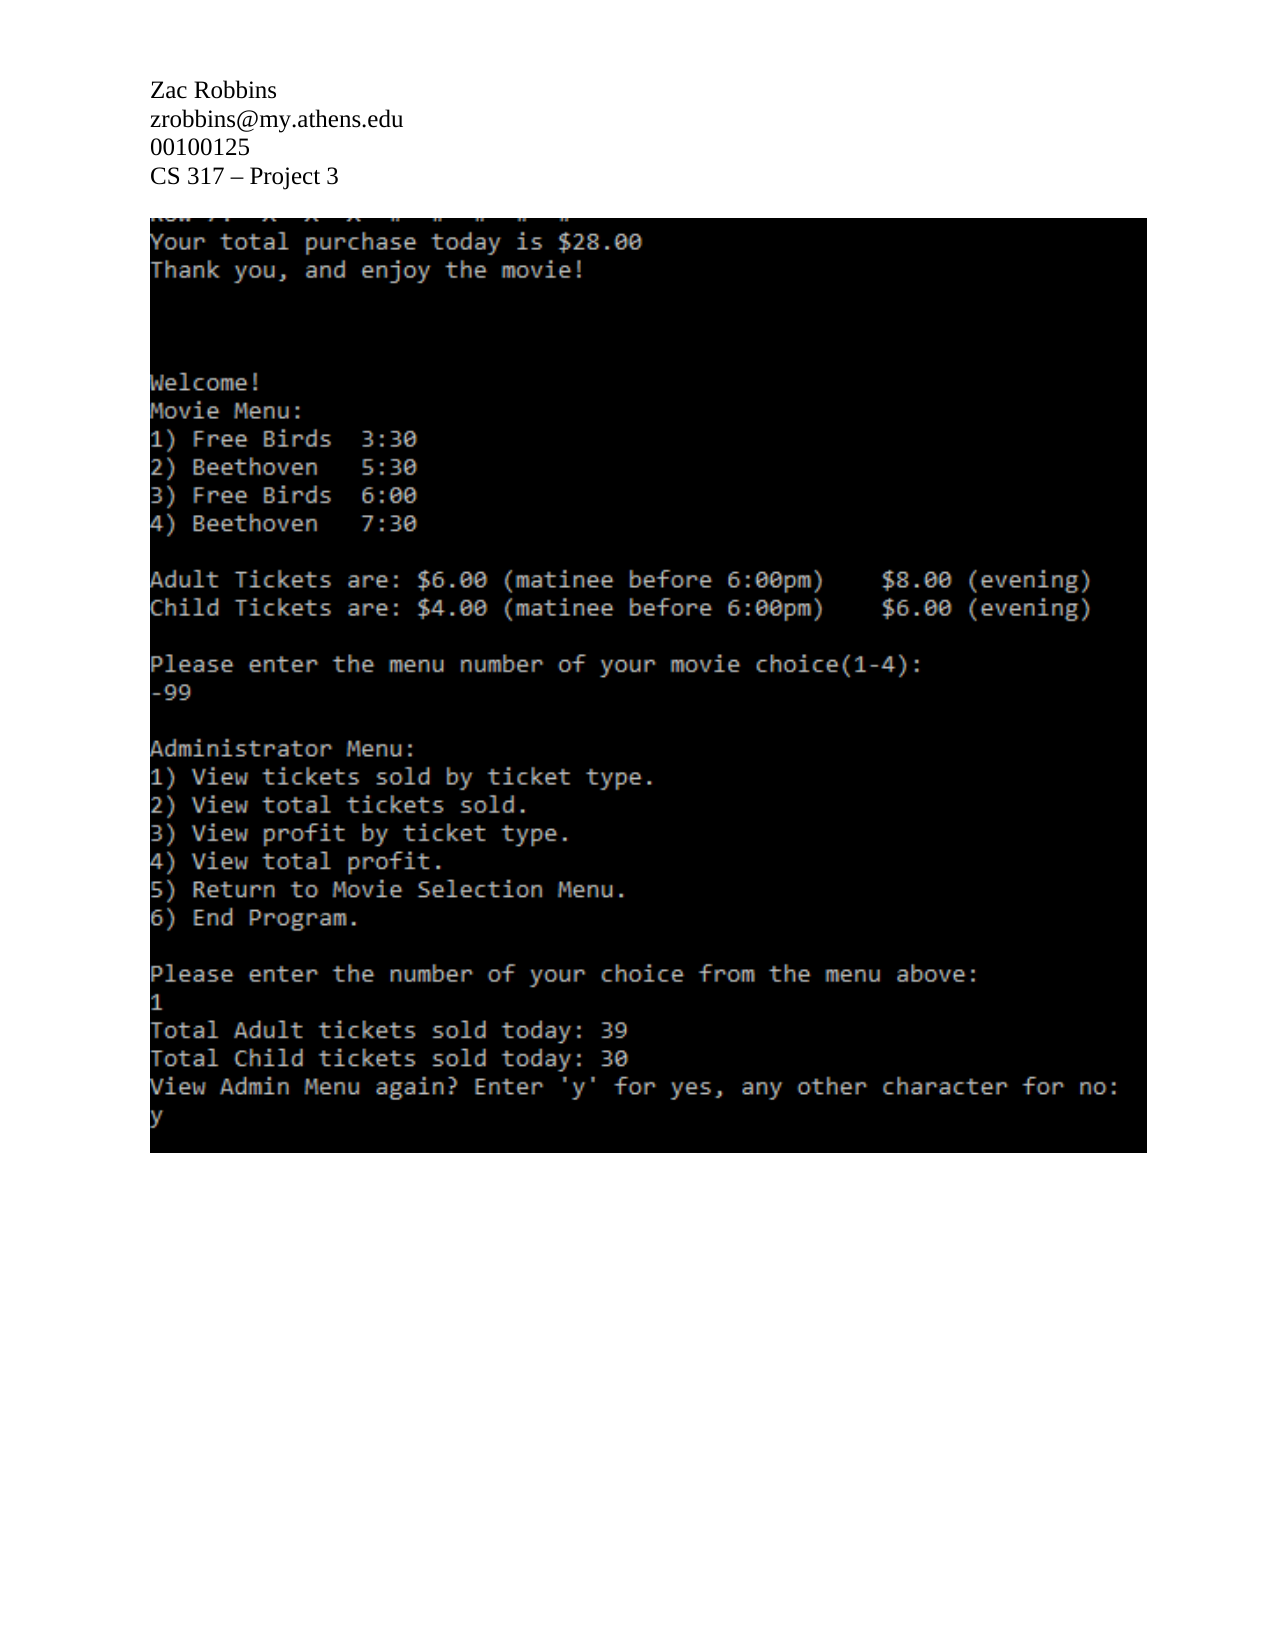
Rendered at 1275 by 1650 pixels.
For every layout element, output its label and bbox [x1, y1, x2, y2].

picture [150, 218, 1147, 1153]
